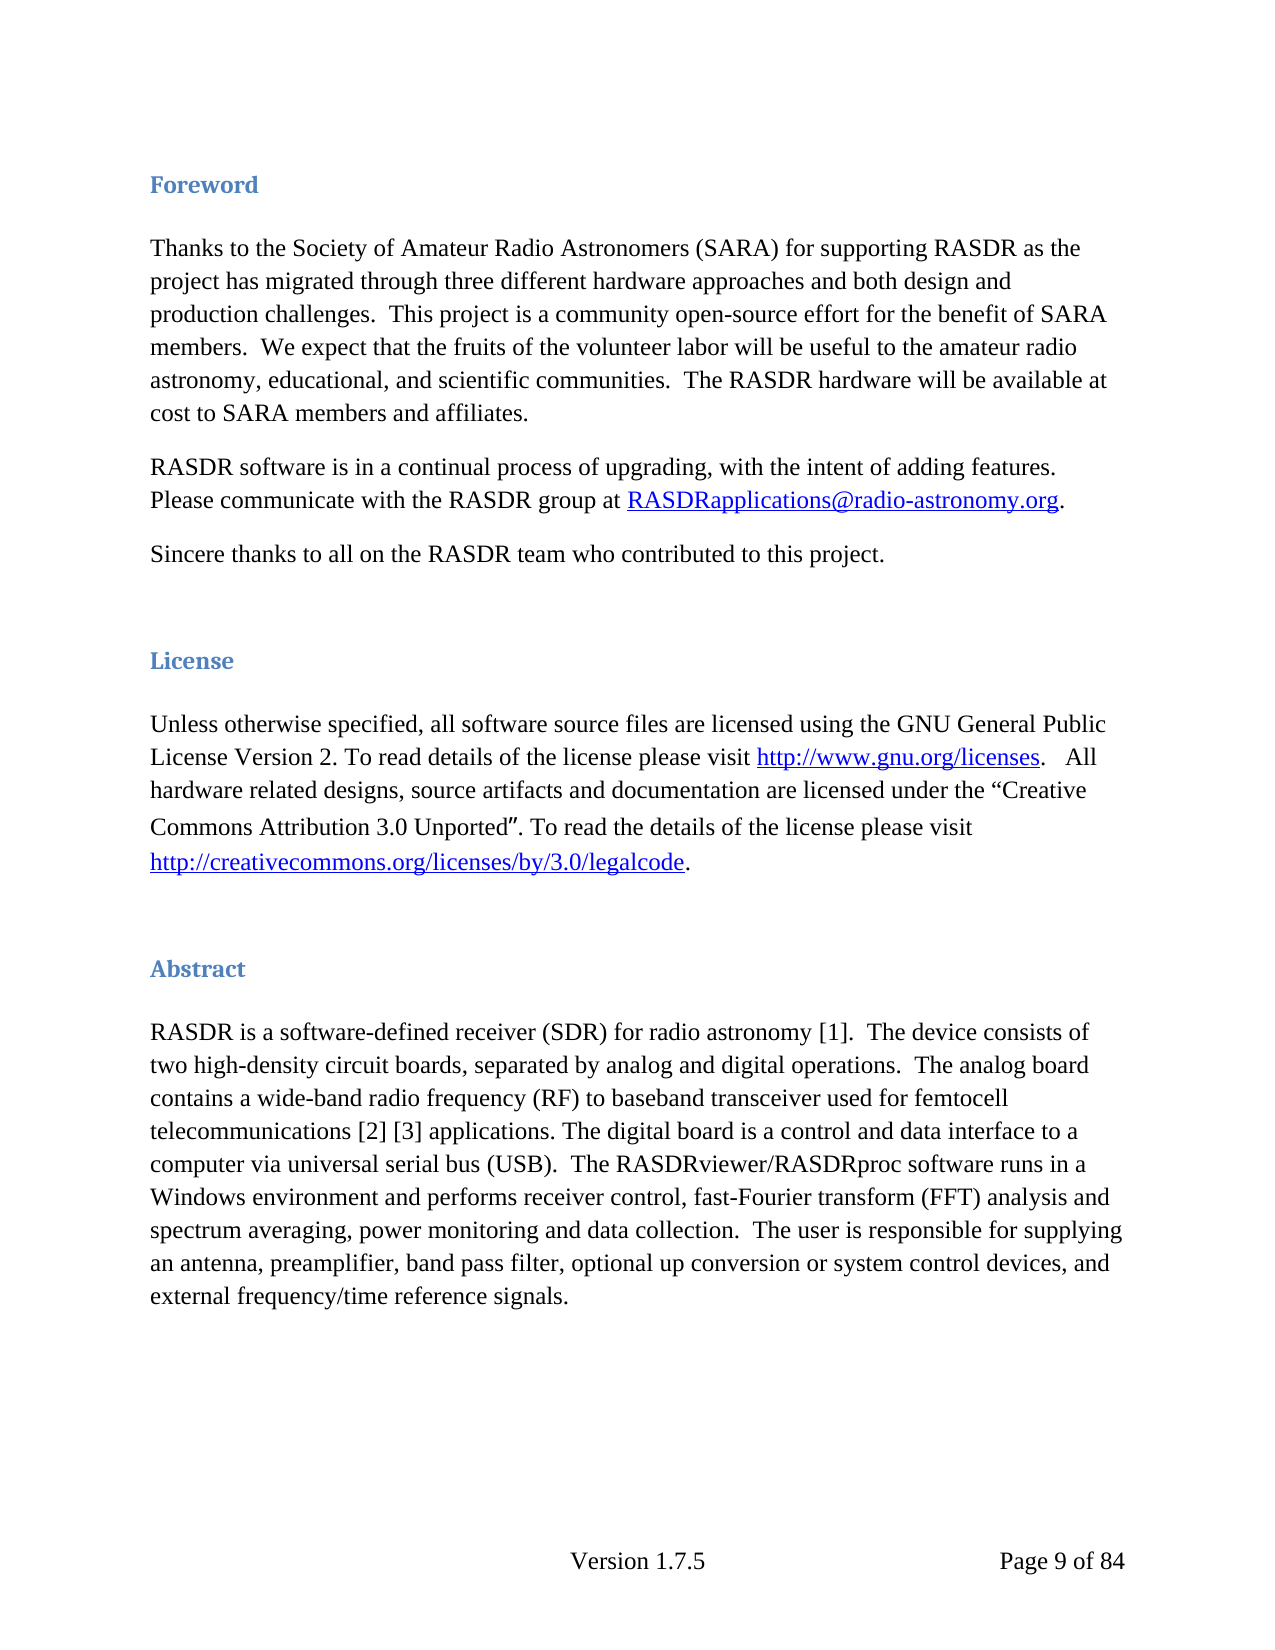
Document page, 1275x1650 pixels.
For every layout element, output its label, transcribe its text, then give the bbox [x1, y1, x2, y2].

text Thanks to the Society of Amateur Radio Astronomers (SARA) for supporting RASDR as the project has migrated through three different hardware approaches and both design and production challenges. This project is a community open-source effort for the benefit of SARA members. We expect that the fruits of the volunteer labor will be useful to the amateur radio astronomy, educational, and scientific communities. The RASDR hardware will be available at cost to SARA members and affiliates. [150, 233, 1125, 427]
text Sincere thanks to all on the RASDR team who contributed to this project. [150, 539, 1125, 568]
subtitle Abstract [150, 955, 1125, 983]
subtitle License [150, 647, 1125, 675]
text RASDR is a software-defined receiver (SDR) for radio astronomy . The device consists of two high-density circuit boards, separated by analog and digital operations. The analog board contains a wide-band radio frequency (RF) to baseband transceiver used for femtocell telecommunications applications. The digital board is a control and data interface to a computer via universal serial bus (USB). The RASDRviewer/RASDRproc software runs in a Windows environment and performs receiver control, fast-Fourier transform (FFT) analysis and spectrum averaging, power monitoring and data collection. The user is responsible for supplying an antenna, preamplifier, band pass filter, optional up conversion or system control devices, and external frequency/time reference signals. [150, 1017, 1125, 1310]
text RASDR software is in a continual process of upgrading, with the intent of adding features. Please communicate with the RASDR group at RASDRapplications@radio-astronomy.org. [150, 452, 1125, 514]
subtitle Foreword [150, 171, 1125, 199]
text Unless otherwise specified, all software source files are licensed using the GNU General Public License Version 2. To read details of the license please visit http://www.gnu.org/licenses. All hardware related designs, source artifacts and documentation are licensed under the “Creative Commons Attribution 3.0 Unported”. To read the details of the license please visit http://creativecommons.org/licenses/by/3.0/legalcode. [150, 709, 1125, 876]
